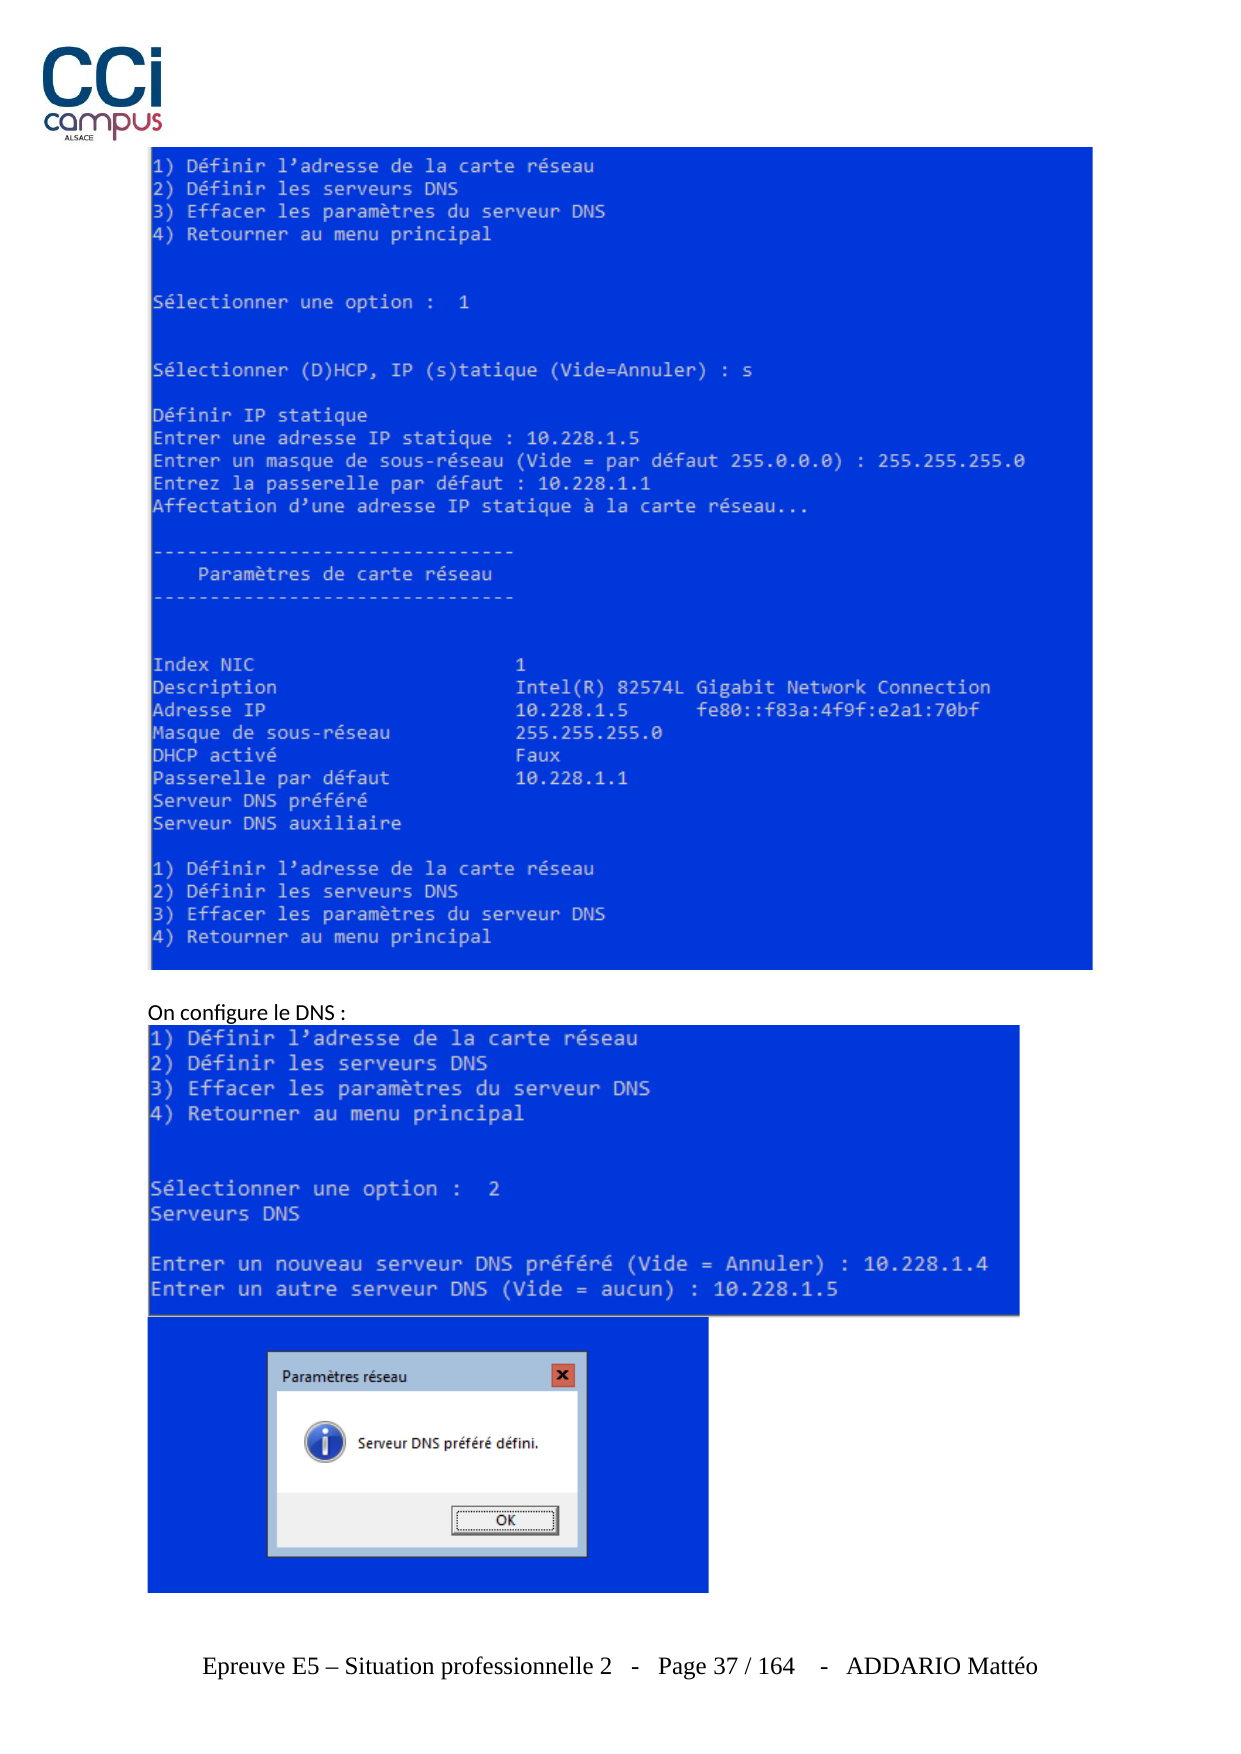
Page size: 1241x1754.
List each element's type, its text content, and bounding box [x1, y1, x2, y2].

picture [35, 26, 1093, 970]
text On configure le DNS : [148, 998, 1093, 1026]
picture [147, 1025, 1020, 1593]
